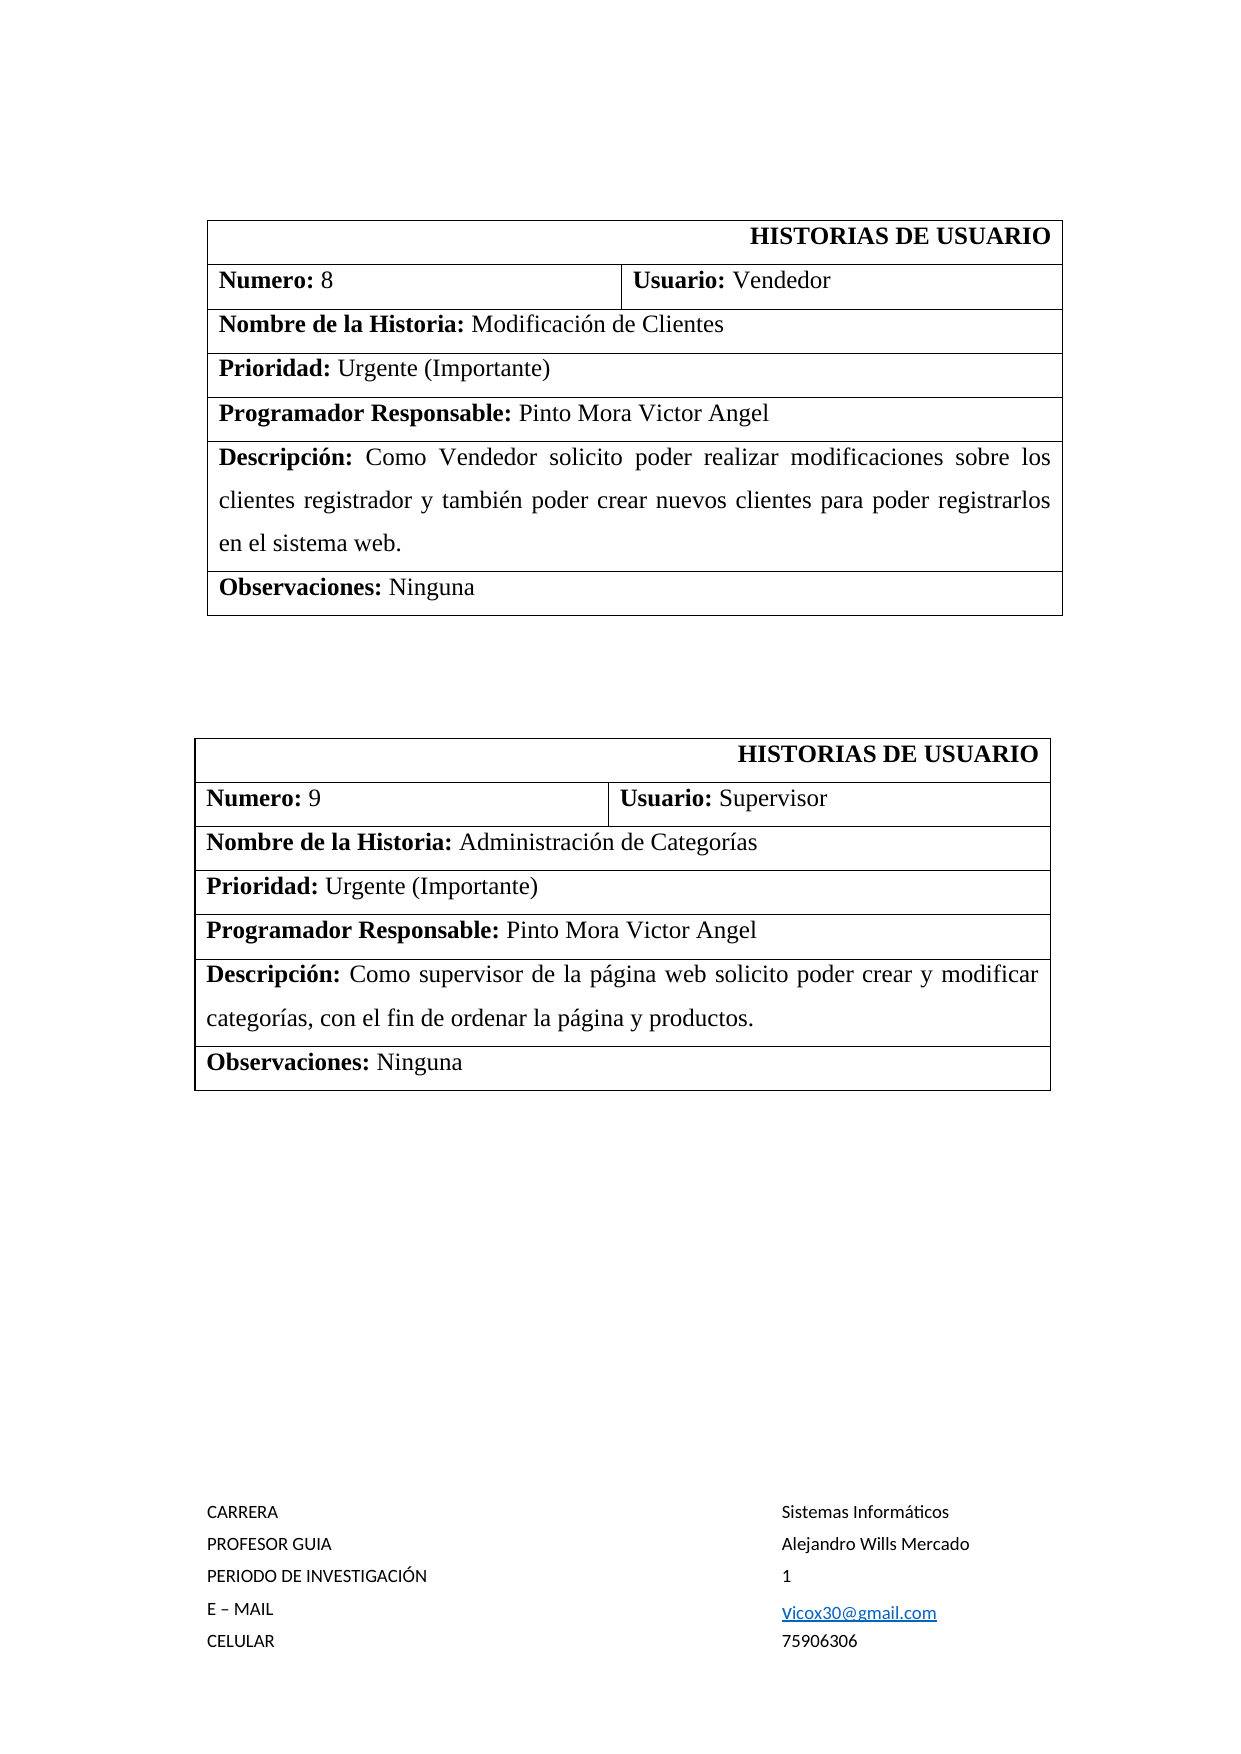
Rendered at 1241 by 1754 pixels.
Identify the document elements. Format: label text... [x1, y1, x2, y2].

table_cell Nombre de la Historia: Modificación de Clientes [208, 310, 1062, 352]
table_cell Numero: 9 [196, 783, 608, 826]
table_cell Usuario: Vendedor [622, 265, 1062, 308]
table_header HISTORIAS DE USUARIO [196, 739, 1050, 782]
table_cell Programador Responsable: Pinto Mora Victor Angel [208, 398, 1062, 441]
table_cell Observaciones: Ninguna [208, 572, 1062, 615]
table_cell Prioridad: Urgente (Importante) [196, 871, 1050, 914]
table_cell Programador Responsable: Pinto Mora Victor Angel [196, 915, 1050, 958]
table_cell Prioridad: Urgente (Importante) [208, 354, 1062, 397]
table_cell Observaciones: Ninguna [196, 1047, 1050, 1090]
table_cell Descripción: Como supervisor de la página web solicito poder crear y modificar categorías, con el fin de ordenar la página y productos. [196, 960, 1050, 1046]
table_cell Nombre de la Historia: Administración de Categorías [196, 827, 1050, 870]
table_cell Usuario: Supervisor [609, 783, 1050, 826]
table_cell Numero: 8 [208, 265, 621, 308]
table_header HISTORIAS DE USUARIO [208, 221, 1062, 264]
table_cell Descripción: Como Vendedor solicito poder realizar modificaciones sobre los clientes registrador y también poder crear nuevos clientes para poder registrarlos en el sistema web. [208, 442, 1062, 571]
